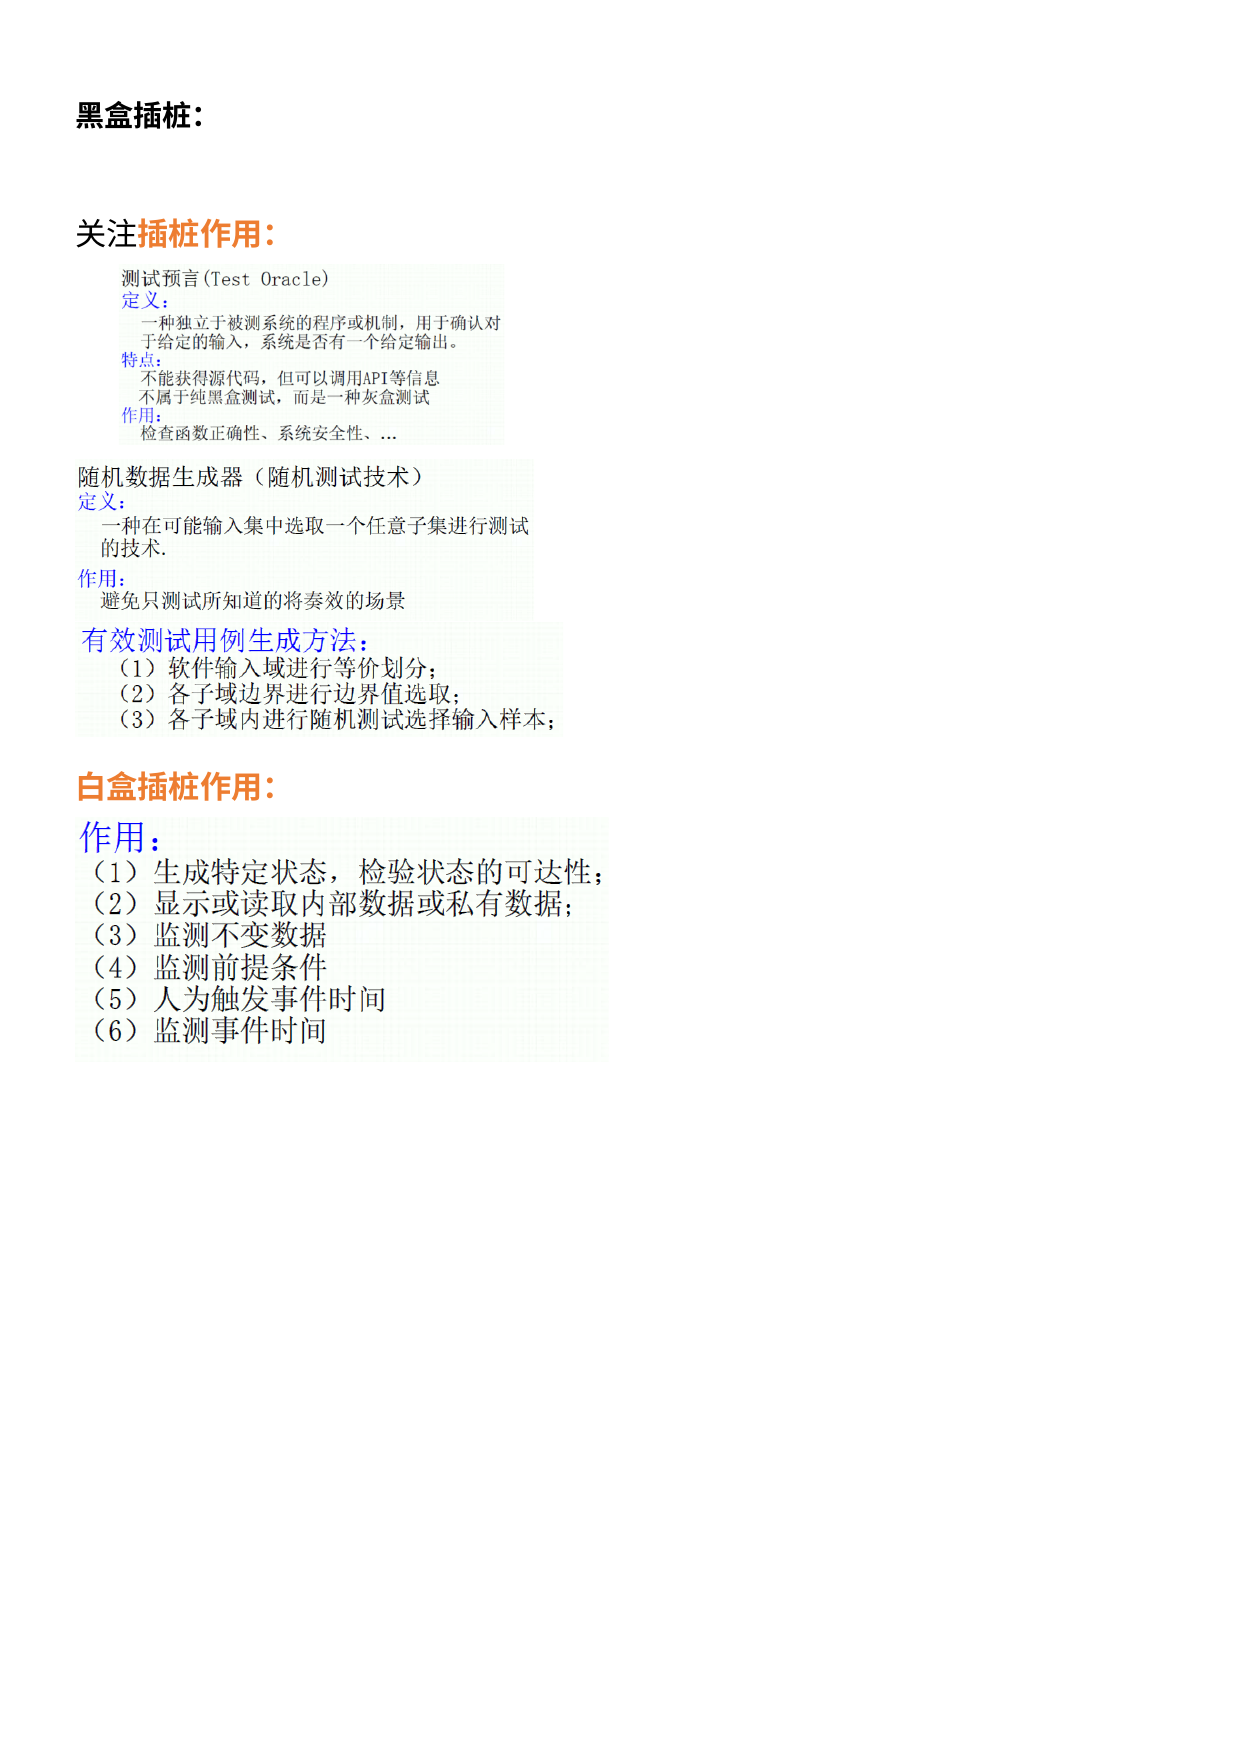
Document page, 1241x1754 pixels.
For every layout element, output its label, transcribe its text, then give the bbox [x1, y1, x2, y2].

text 白盒插桩作用： [75, 752, 1165, 817]
picture [75, 459, 535, 621]
picture [75, 817, 609, 1062]
picture [75, 622, 564, 737]
picture [118, 264, 505, 445]
subtitle 黑盒插桩： [75, 81, 1165, 146]
text 关注插桩作用： [75, 199, 1165, 264]
